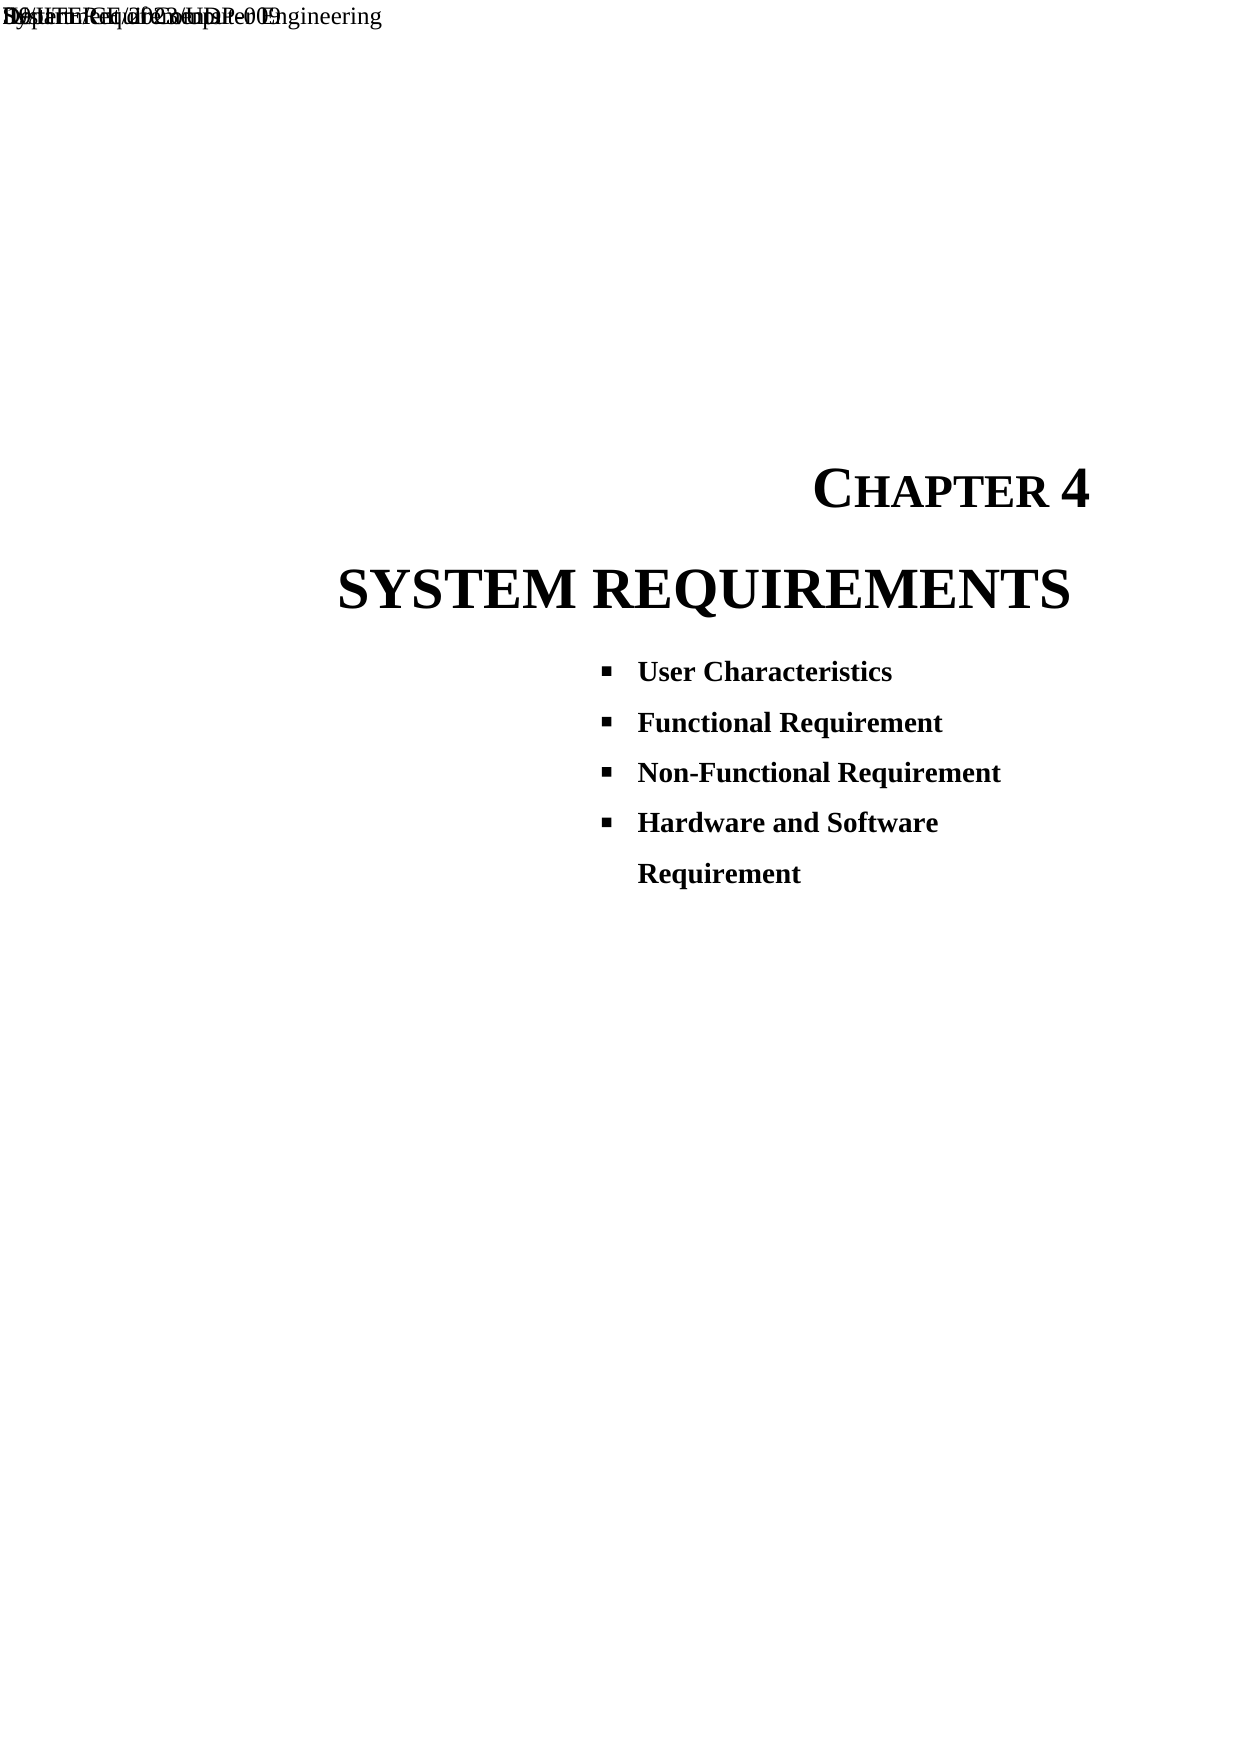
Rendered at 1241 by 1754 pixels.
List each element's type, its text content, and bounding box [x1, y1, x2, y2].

list Non-Functional Requirement [600, 755, 1176, 789]
list Functional Requirement [600, 705, 1176, 738]
list Hardware and Software Requirement [600, 806, 939, 889]
list User Characteristics [600, 654, 1176, 688]
text CHAPTER 4 SYSTEM REQUIREMENTS [337, 453, 1092, 621]
